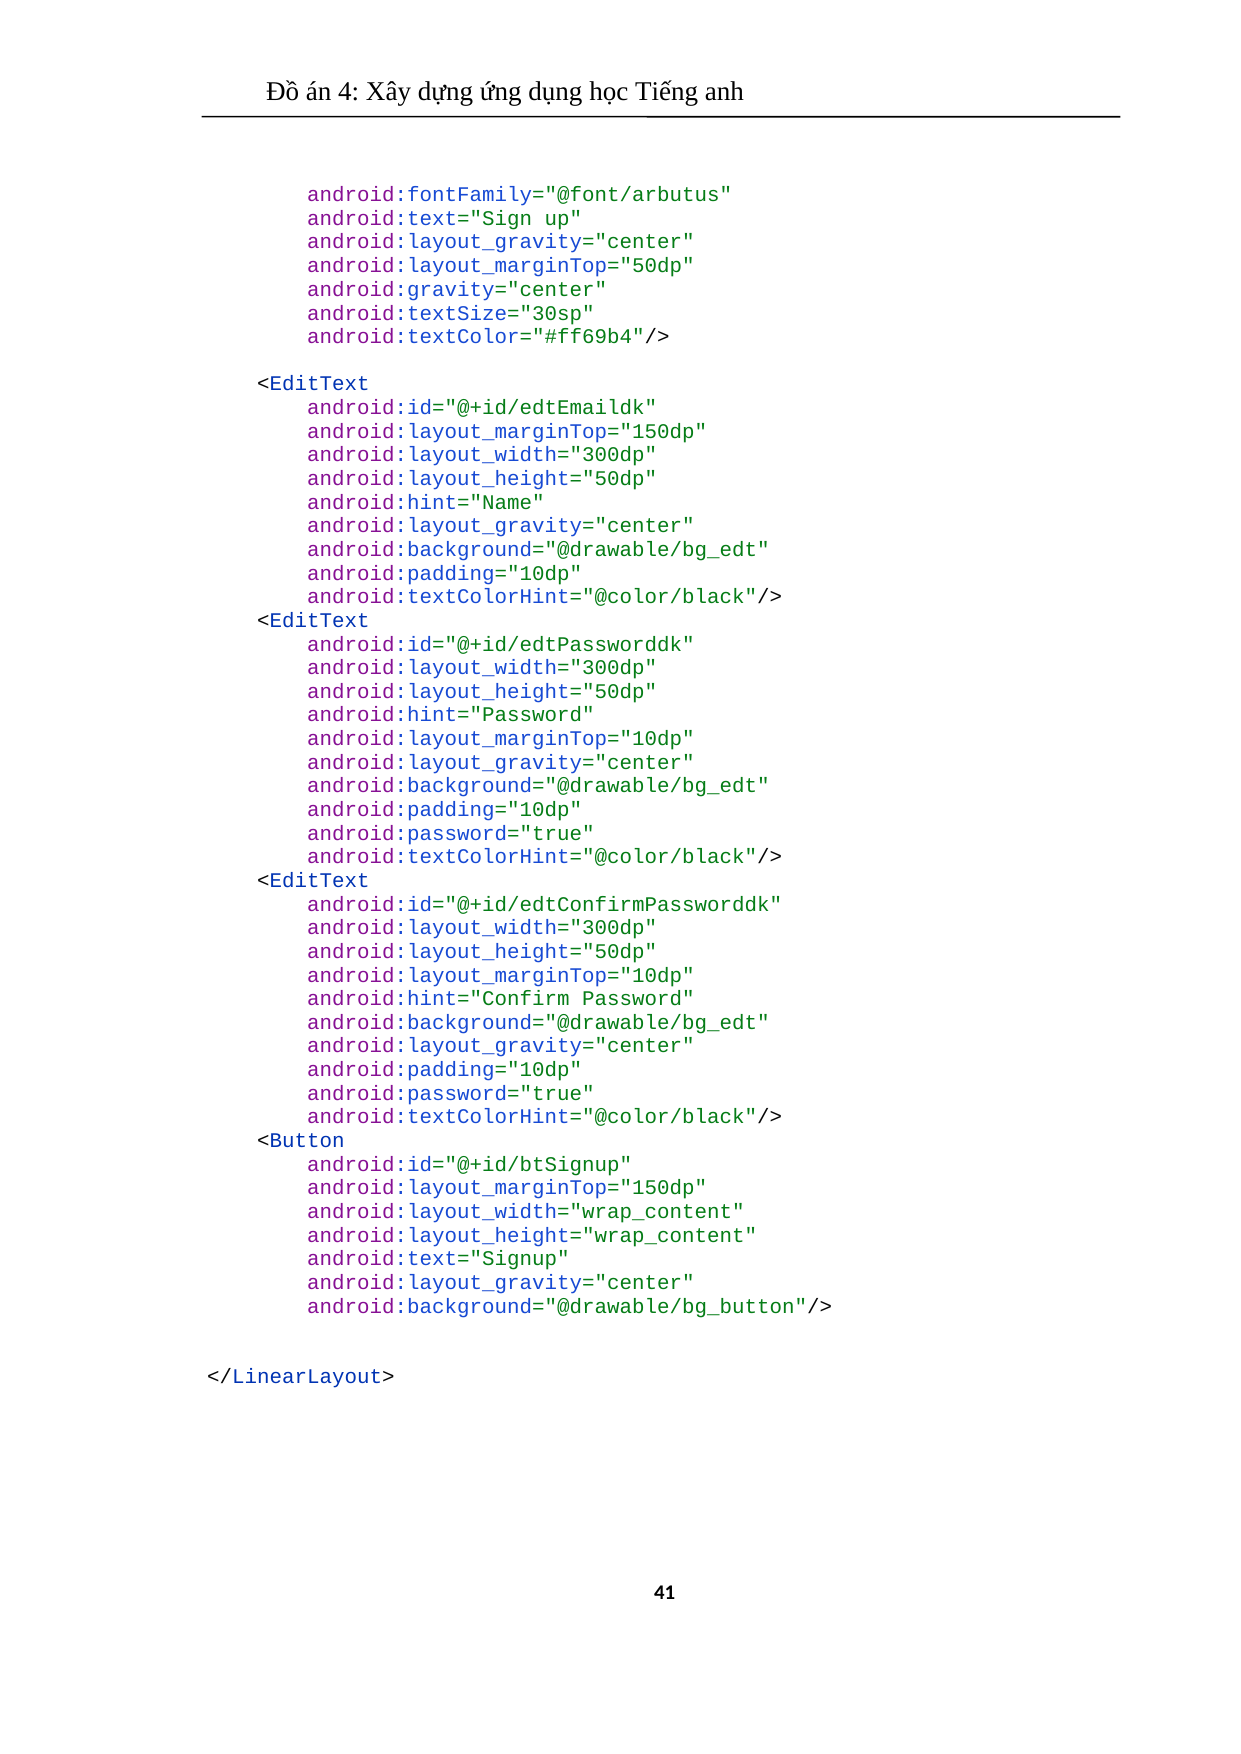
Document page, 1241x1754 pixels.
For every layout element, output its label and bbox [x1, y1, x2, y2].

text [207, 184, 1122, 1390]
